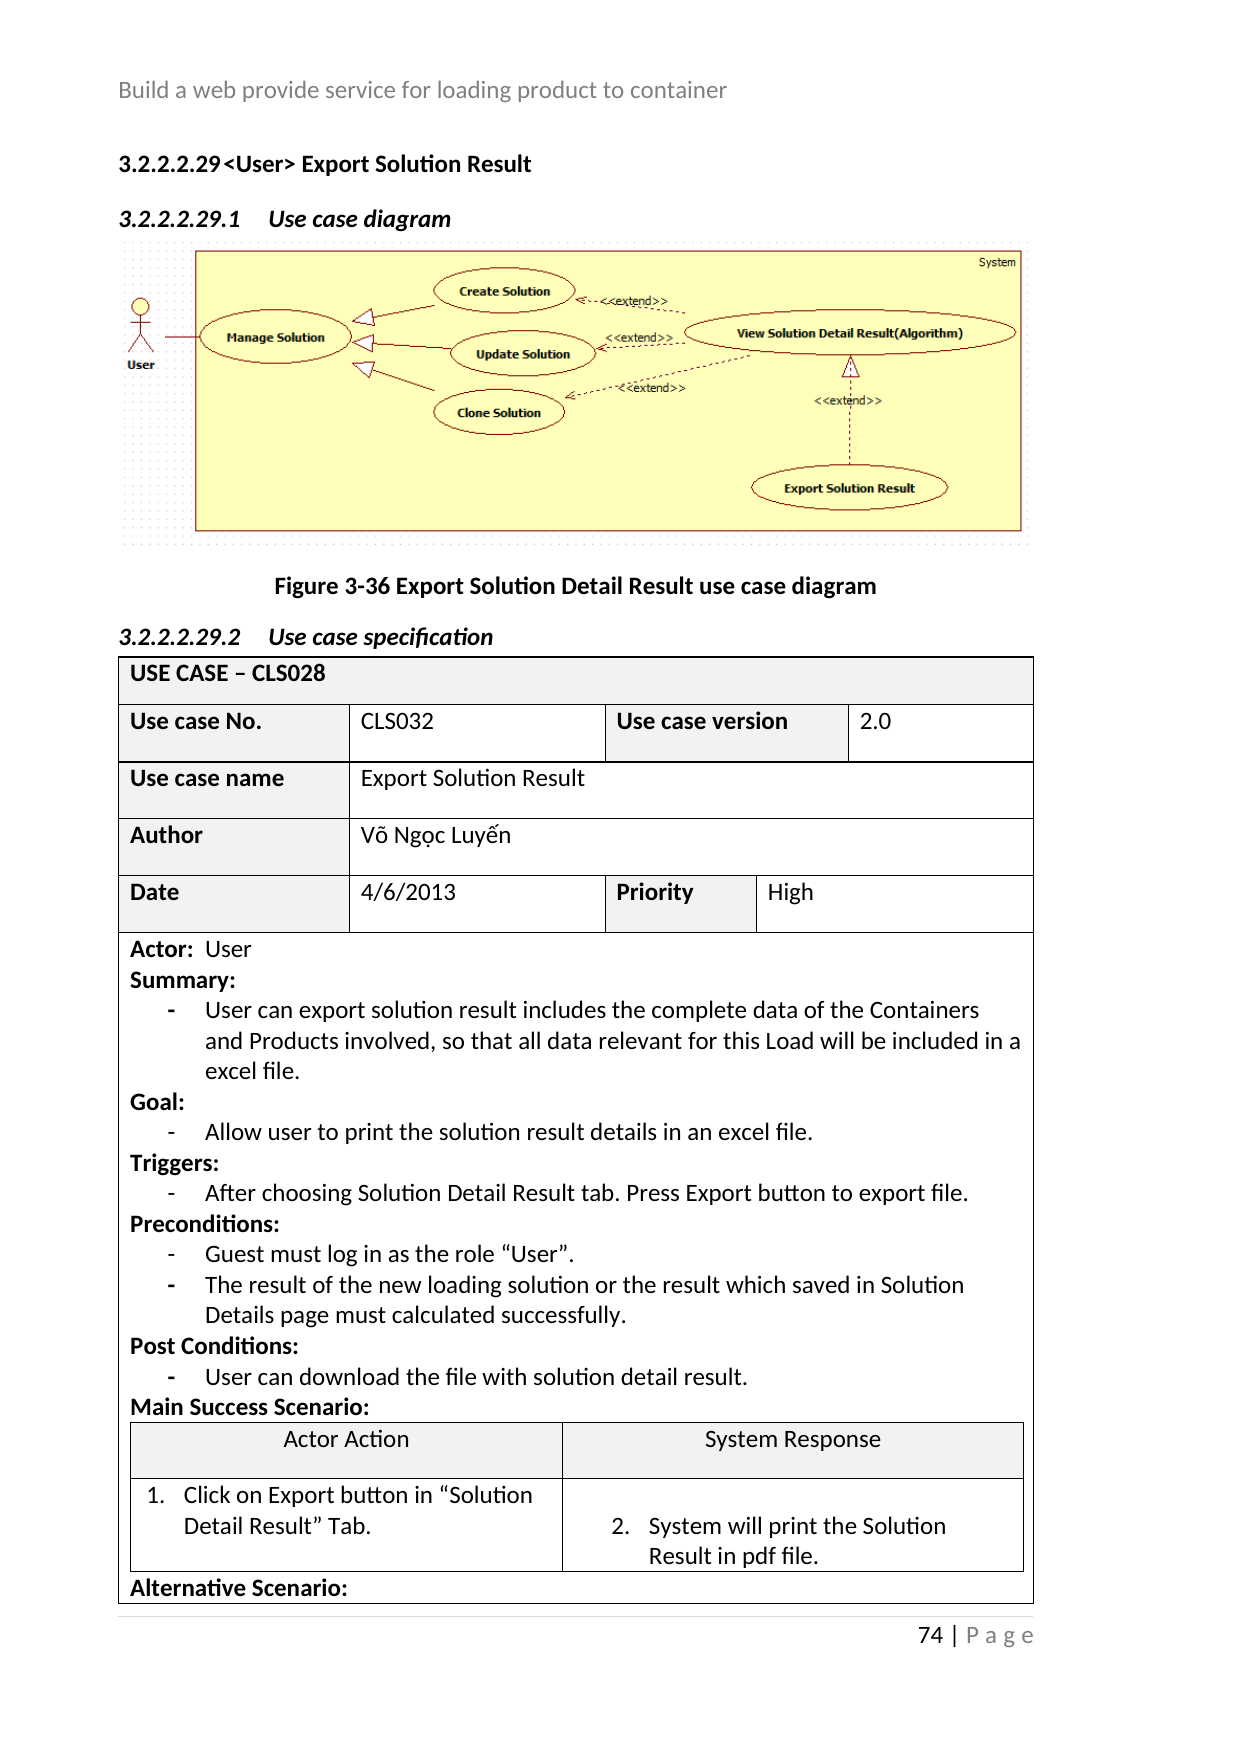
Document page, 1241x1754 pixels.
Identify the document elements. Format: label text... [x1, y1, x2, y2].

table_cell Use case No. [119, 705, 349, 761]
table_cell Võ Ngọc Luyến [350, 819, 1033, 875]
table_header USE CASE – CLS028 [119, 658, 1033, 704]
picture [118, 238, 1033, 545]
table_cell Use case version [606, 705, 848, 761]
subtitle <User> Export Solution Result [118, 148, 1033, 178]
table_cell 2.0 [849, 705, 1033, 761]
table_cell High [757, 876, 1033, 932]
text Figure 3-36 Export Solution Detail Result use case diagram [118, 570, 1033, 601]
table_cell Use case name [119, 763, 349, 818]
table_cell Author [119, 819, 349, 875]
table_cell Priority [606, 876, 756, 932]
subtitle Use case diagram [118, 203, 1033, 234]
table_cell 4/6/2013 [350, 876, 605, 932]
table_cell Export Solution Result [350, 763, 1033, 818]
table_cell CLS032 [350, 705, 605, 761]
subtitle Use case specification [118, 621, 1033, 652]
table_cell Date [119, 876, 349, 932]
